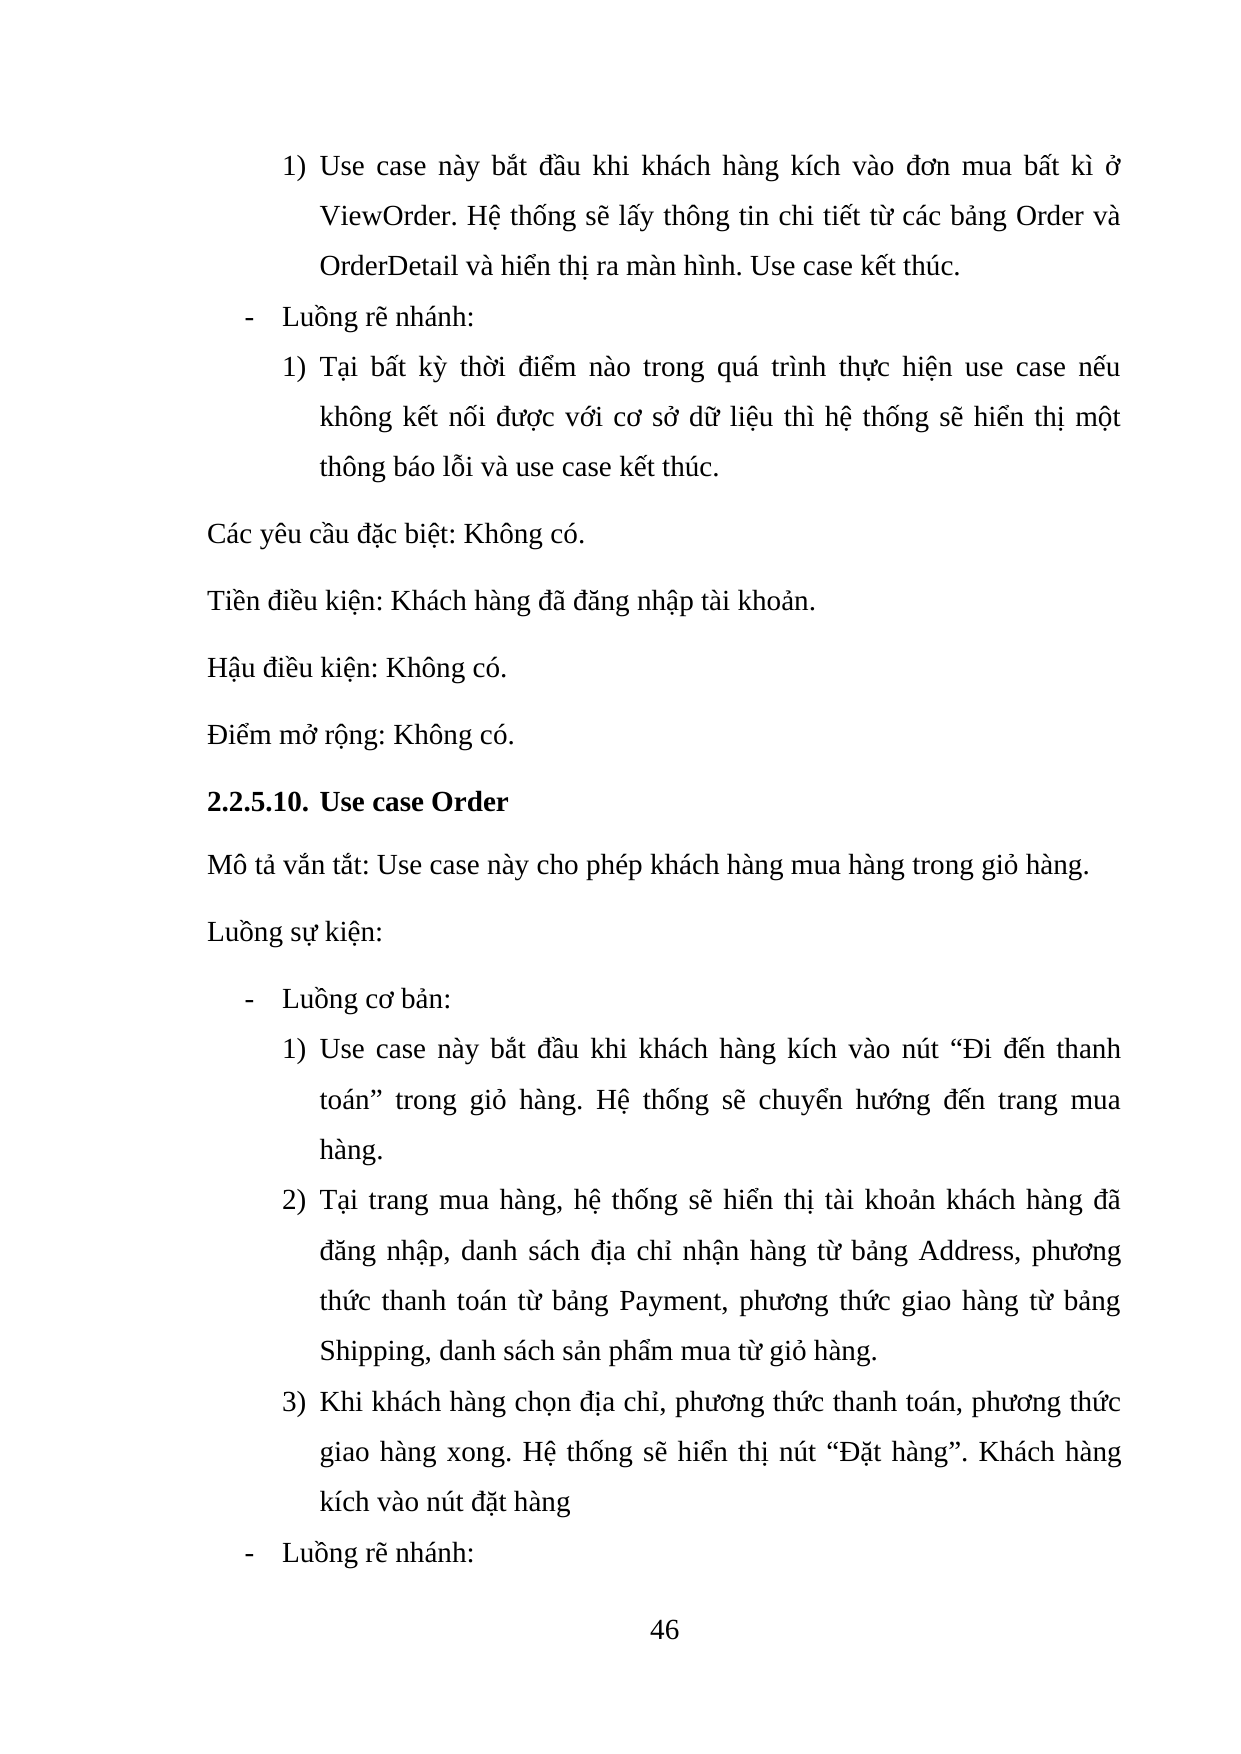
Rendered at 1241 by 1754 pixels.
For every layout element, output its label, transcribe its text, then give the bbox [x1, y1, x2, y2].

text Điểm mở rộng: Không có. [207, 717, 1122, 751]
list Use case này bắt đầu khi khách hàng kích vào nút “Đi đến thanh toán” trong giỏ hàng. Hệ thống sẽ chuyển hướng đến trang mua hàng. [282, 1032, 1122, 1166]
text Tiền điều kiện: Khách hàng đã đăng nhập tài khoản. [207, 583, 1122, 617]
list Tại bất kỳ thời điểm nào trong quá trình thực hiện use case nếu không kết nối được với cơ sở dữ liệu thì hệ thống sẽ hiển thị một thông báo lỗi và use case kết thúc. [282, 349, 1122, 483]
text Các yêu cầu đặc biệt: Không có. [207, 517, 1122, 550]
text Mô tả vắn tắt: Use case này cho phép khách hàng mua hàng trong giỏ hàng. [207, 847, 1122, 881]
list Luồng rẽ nhánh: [244, 1535, 1122, 1568]
text Luồng sự kiện: [207, 914, 1122, 948]
list Tại trang mua hàng, hệ thống sẽ hiển thị tài khoản khách hàng đã đăng nhập, danh sách địa chỉ nhận hàng từ bảng Address, phương thức thanh toán từ bảng Payment, phương thức giao hàng từ bảng Shipping, danh sách sản phẩm mua từ giỏ hàng. [282, 1182, 1122, 1367]
list Khi khách hàng chọn địa chỉ, phương thức thanh toán, phương thức giao hàng xong. Hệ thống sẽ hiển thị nút “Đặt hàng”. Khách hàng kích vào nút đặt hàng [282, 1384, 1122, 1518]
list Use case này bắt đầu khi khách hàng kích vào đơn mua bất kì ở ViewOrder. Hệ thống sẽ lấy thông tin chi tiết từ các bảng Order và OrderDetail và hiển thị ra màn hình. Use case kết thúc. [282, 148, 1122, 282]
list Luồng cơ bản: [244, 981, 1122, 1015]
text Hậu điều kiện: Không có. [207, 651, 1122, 684]
list Luồng rẽ nhánh: [244, 299, 1122, 332]
subtitle Use case Order [207, 784, 1122, 818]
